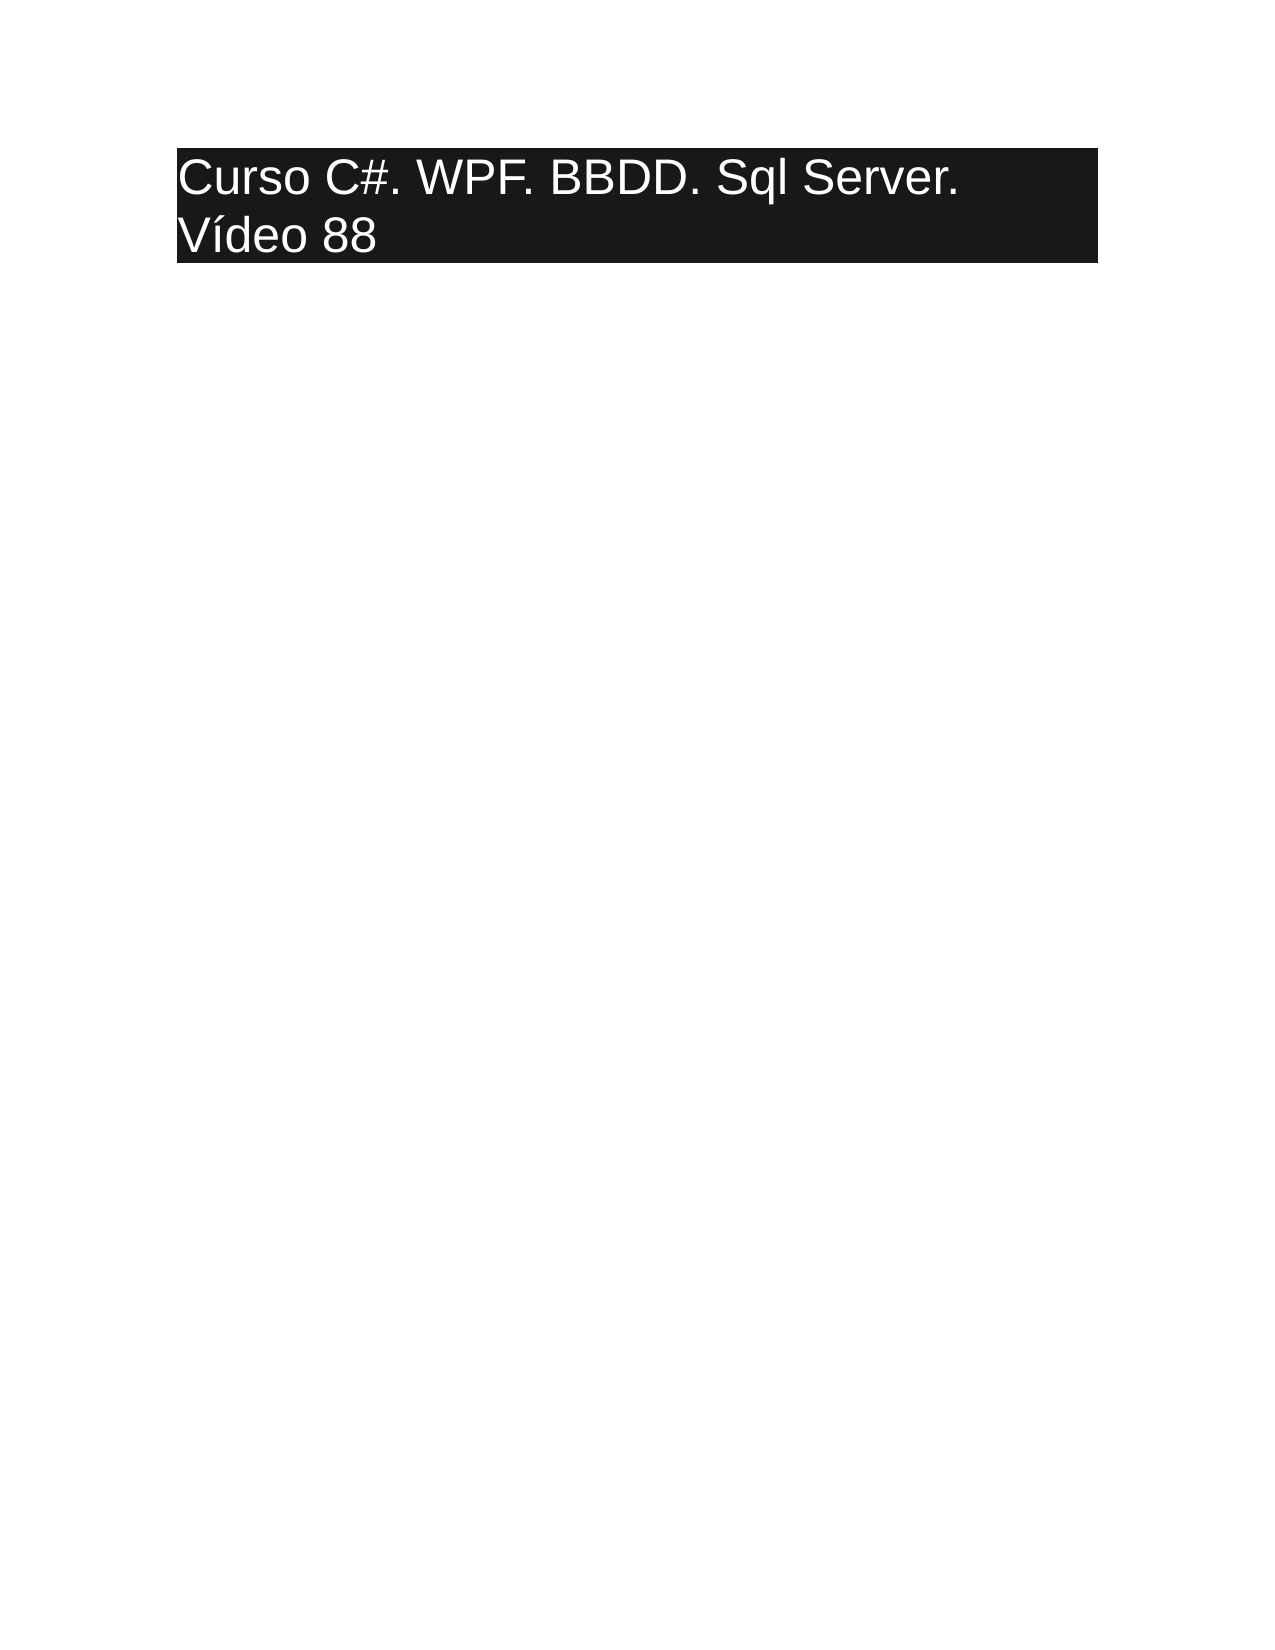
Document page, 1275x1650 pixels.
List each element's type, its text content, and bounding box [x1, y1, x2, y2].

text Curso C#. WPF. BBDD. Sql Server. Vídeo 88 [177, 148, 1098, 263]
